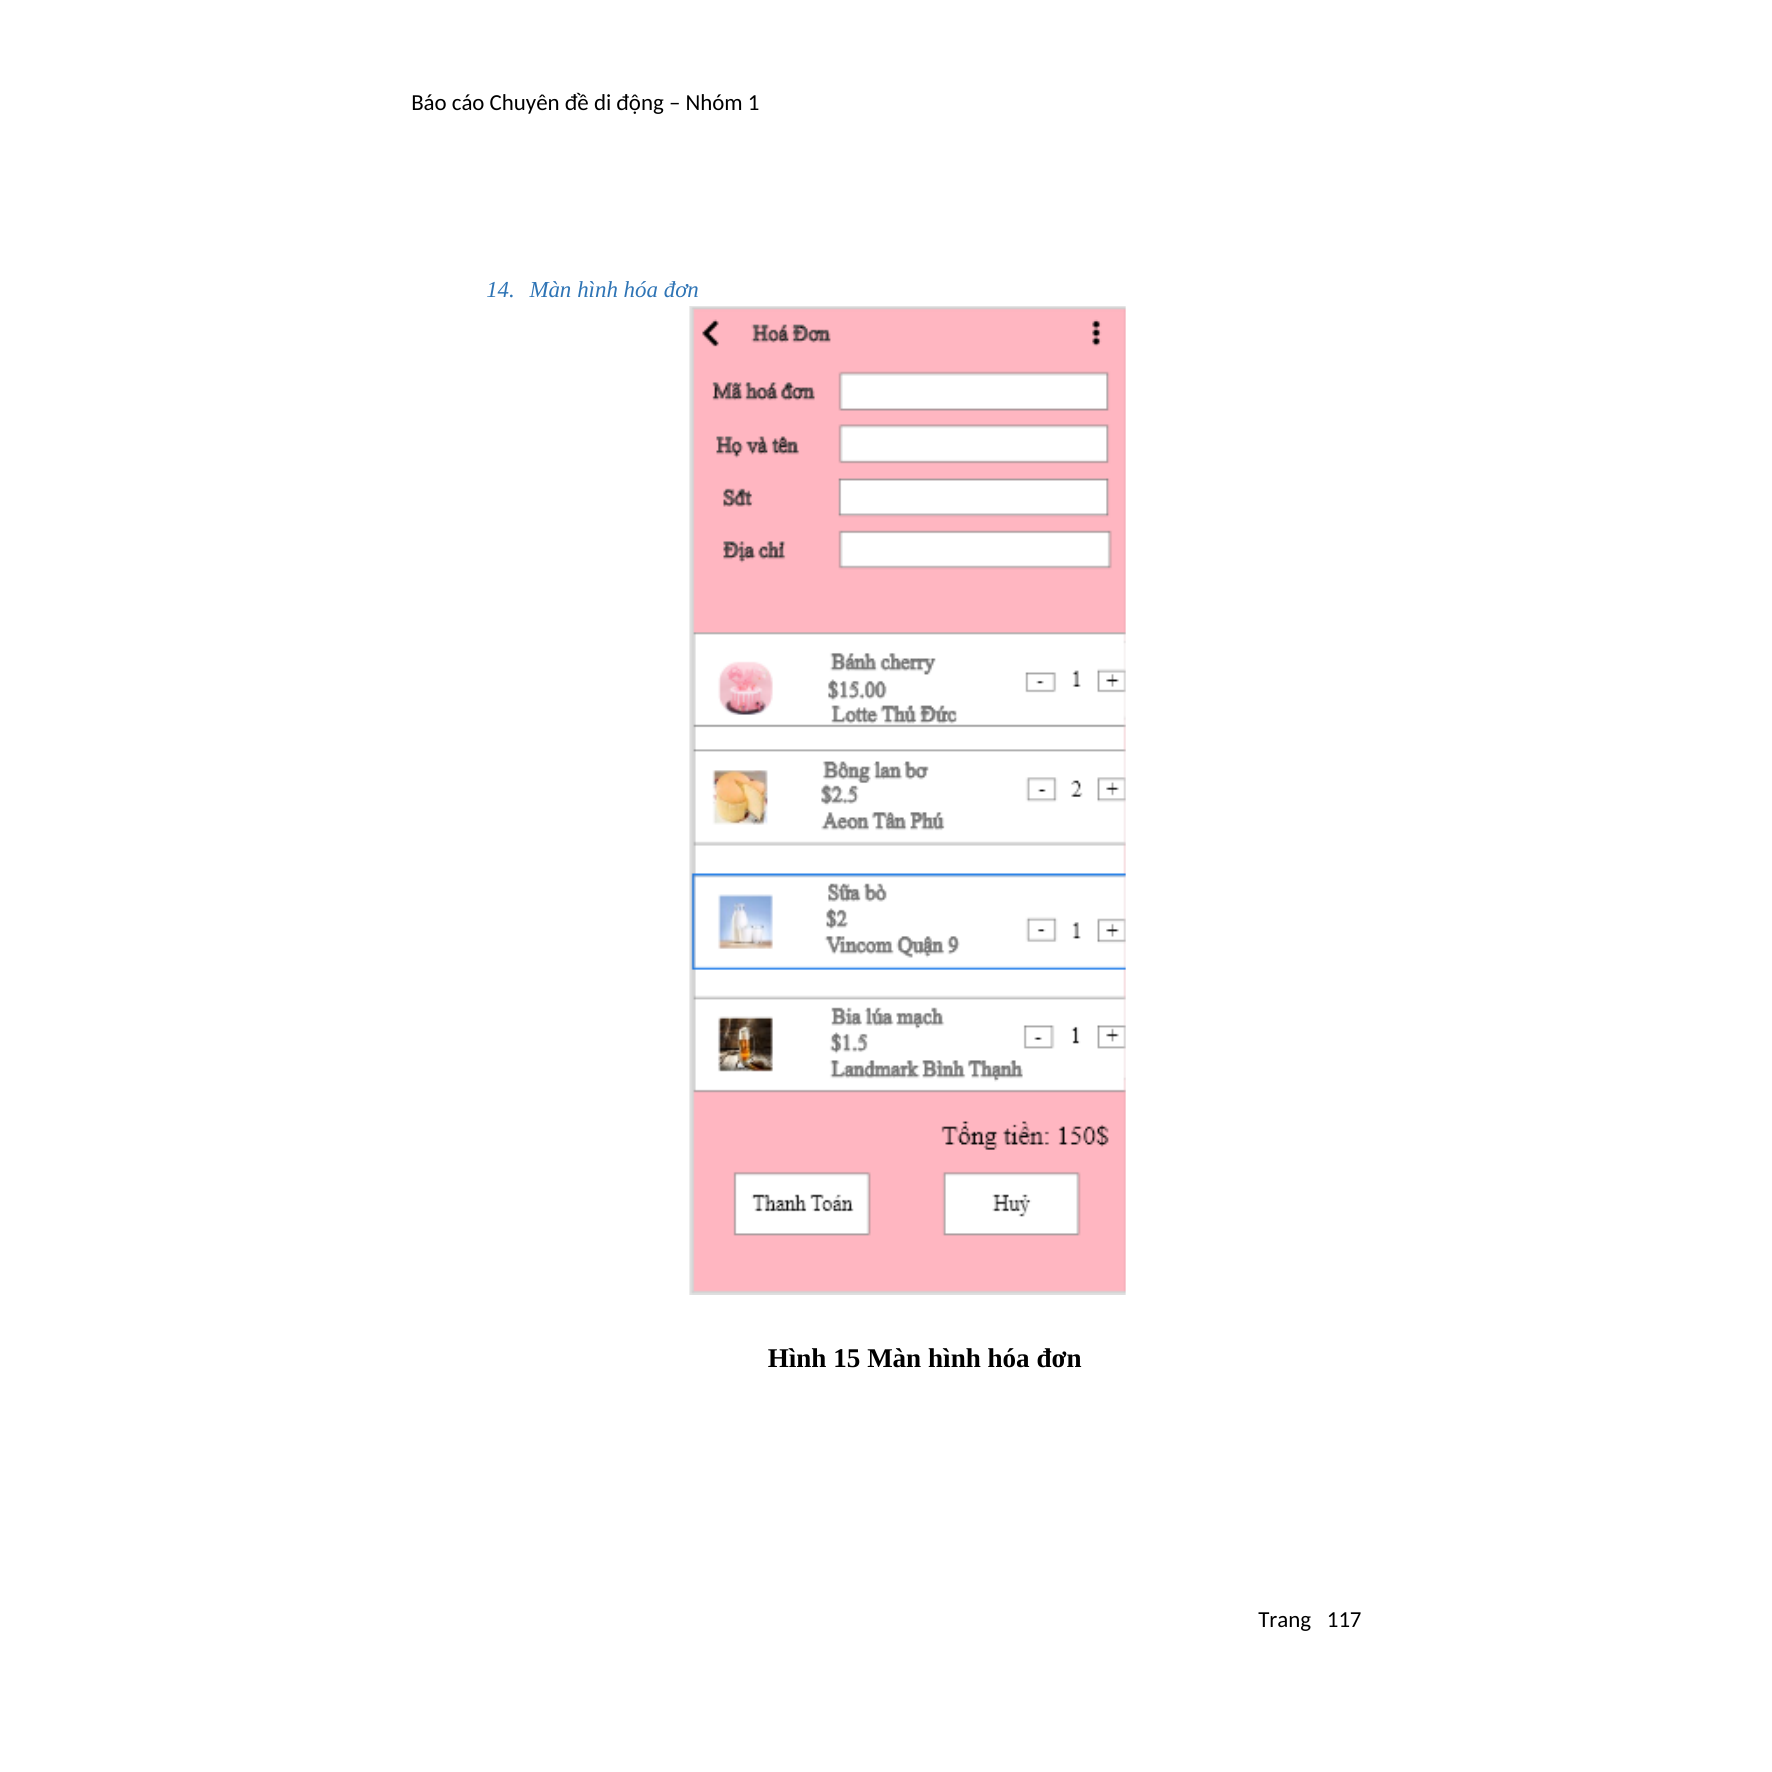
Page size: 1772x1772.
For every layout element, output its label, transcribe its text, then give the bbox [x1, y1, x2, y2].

picture [689, 306, 1126, 1295]
text Hình 15 Màn hình hóa đơn [486, 1342, 1363, 1373]
subtitle Màn hình hóa đơn [486, 276, 1361, 303]
